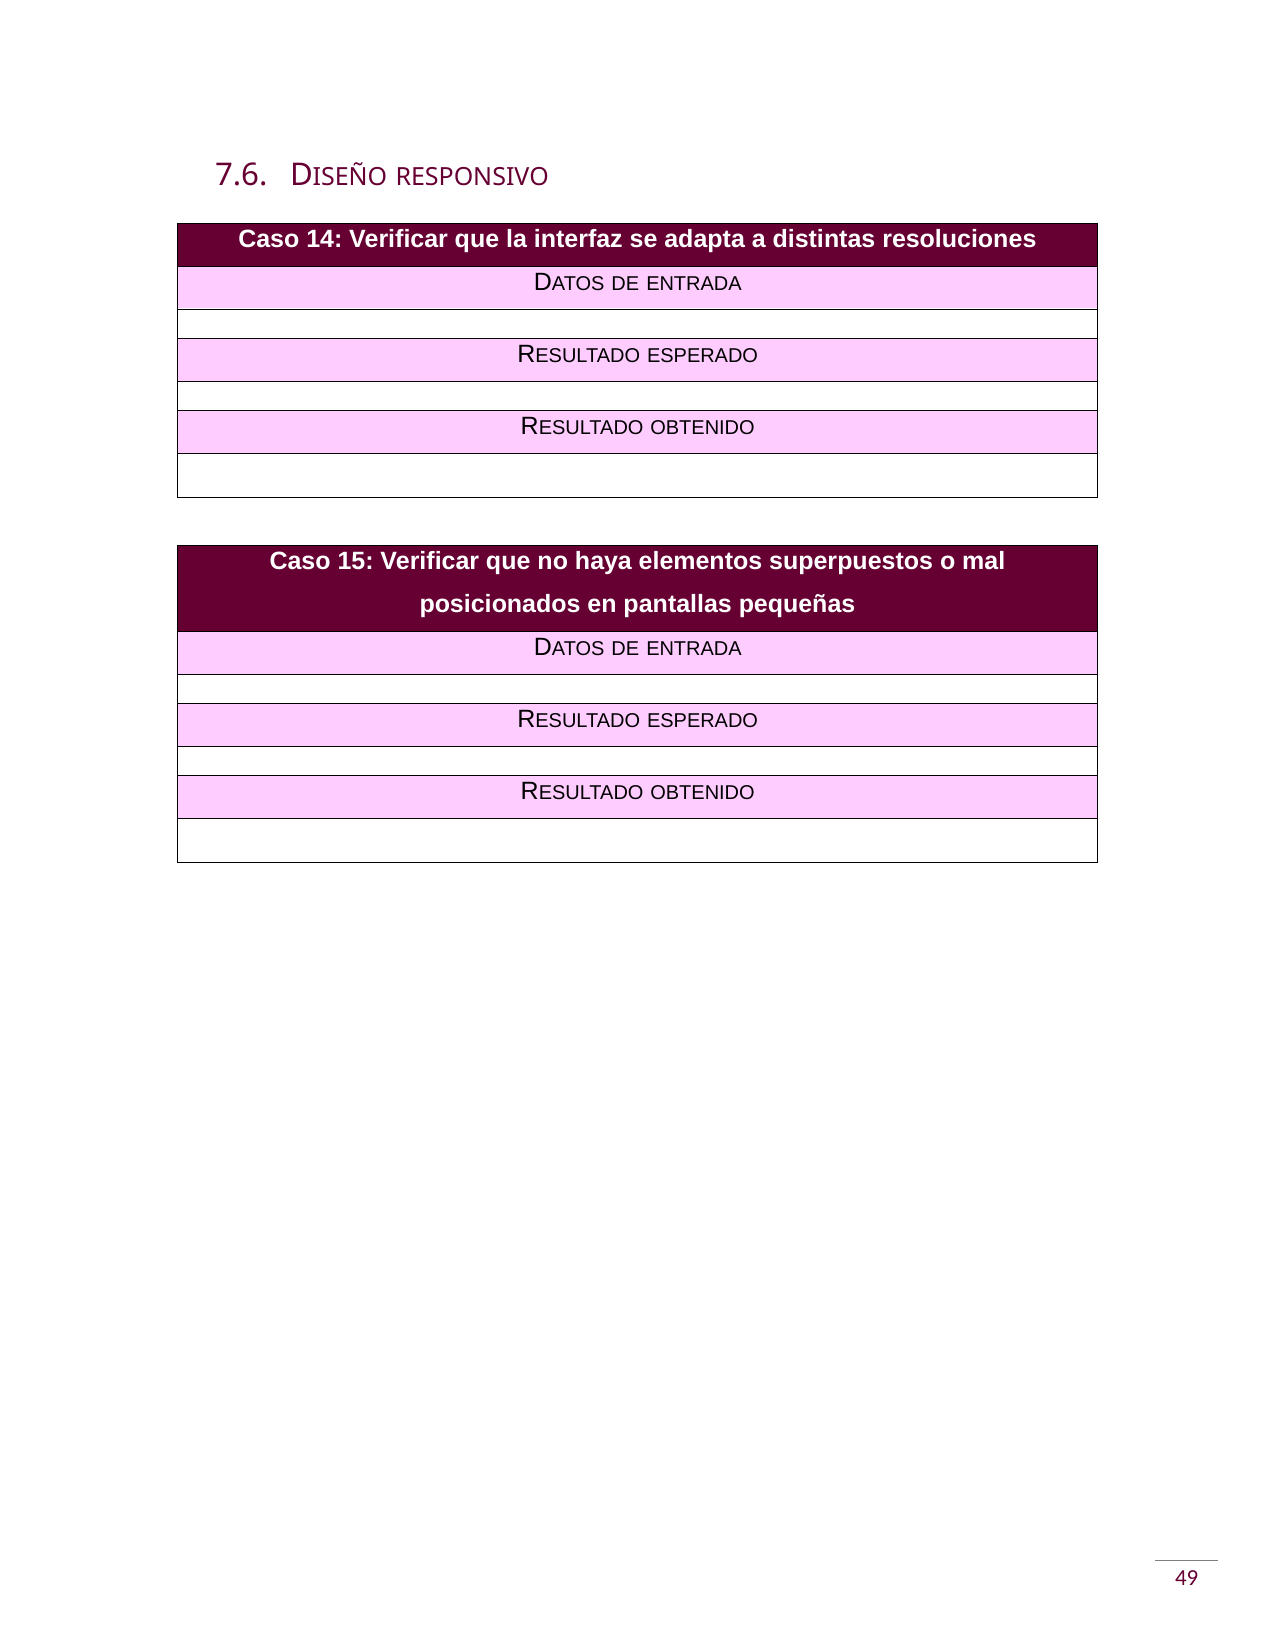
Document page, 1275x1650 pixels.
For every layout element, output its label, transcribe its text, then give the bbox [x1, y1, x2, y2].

table_header Caso 15: Verificar que no haya elementos superpuestos o mal posicionados en pantallas pequeñas [178, 546, 1097, 631]
table_cell [1086, 747, 1097, 775]
table_header Caso 14: Verificar que la interfaz se adapta a distintas resoluciones [178, 224, 1097, 266]
table_cell Datos de entrada [178, 267, 1097, 308]
table_cell Datos de entrada [178, 632, 1097, 674]
table_cell [178, 310, 189, 338]
table_cell [178, 454, 1097, 497]
table_cell Resultado esperado [178, 704, 1097, 746]
table_cell Resultado esperado [178, 339, 1097, 381]
table_cell [1086, 675, 1097, 703]
table_cell [1086, 310, 1097, 338]
table_cell Resultado obtenido [178, 776, 1097, 818]
table_cell [1086, 382, 1097, 410]
subtitle Diseño responsivo [215, 152, 1098, 194]
table_cell [178, 747, 189, 775]
table_cell [178, 675, 189, 703]
table_cell [178, 819, 1097, 862]
table_cell [178, 382, 189, 410]
table_cell Resultado obtenido [178, 411, 1097, 453]
